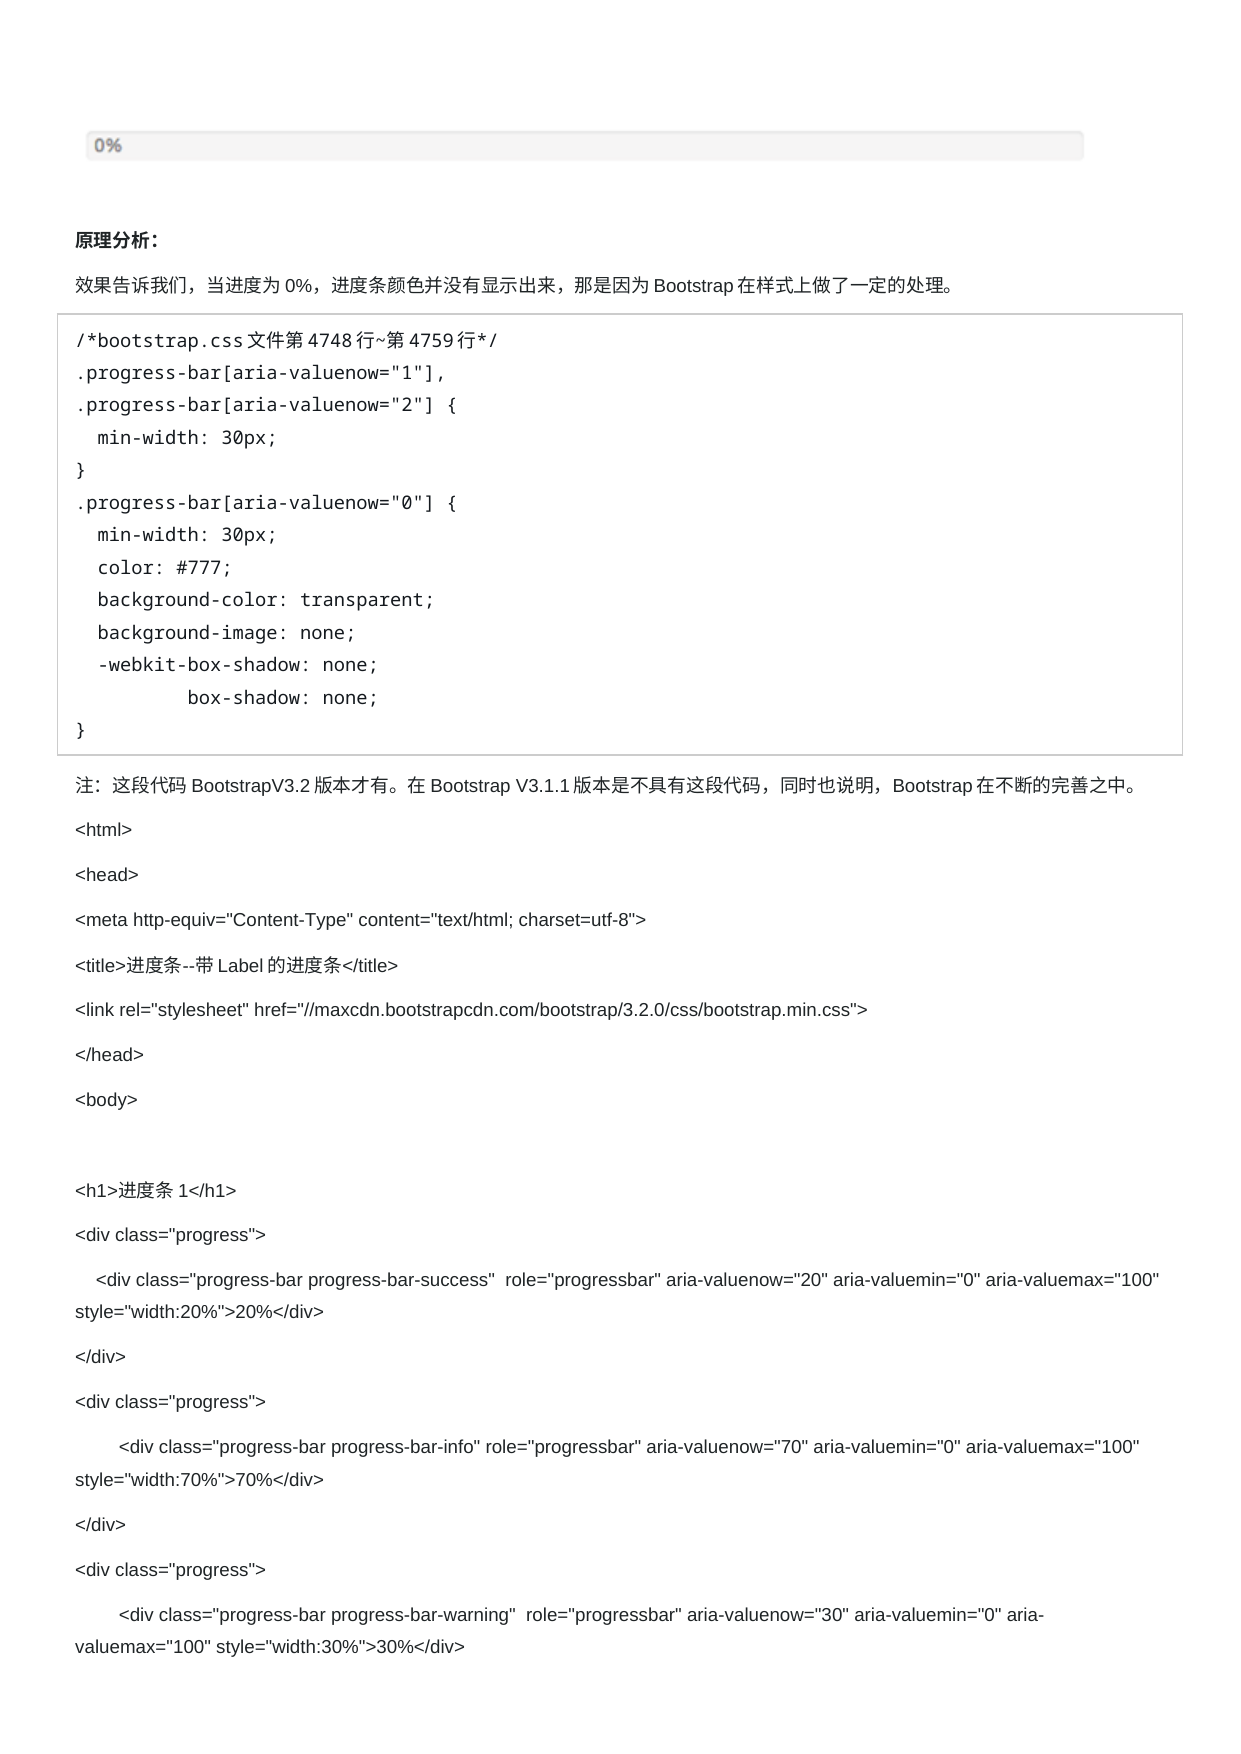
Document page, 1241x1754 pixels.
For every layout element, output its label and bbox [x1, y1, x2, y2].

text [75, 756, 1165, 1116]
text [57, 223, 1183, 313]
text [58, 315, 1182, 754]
picture [75, 96, 1114, 196]
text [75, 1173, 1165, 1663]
